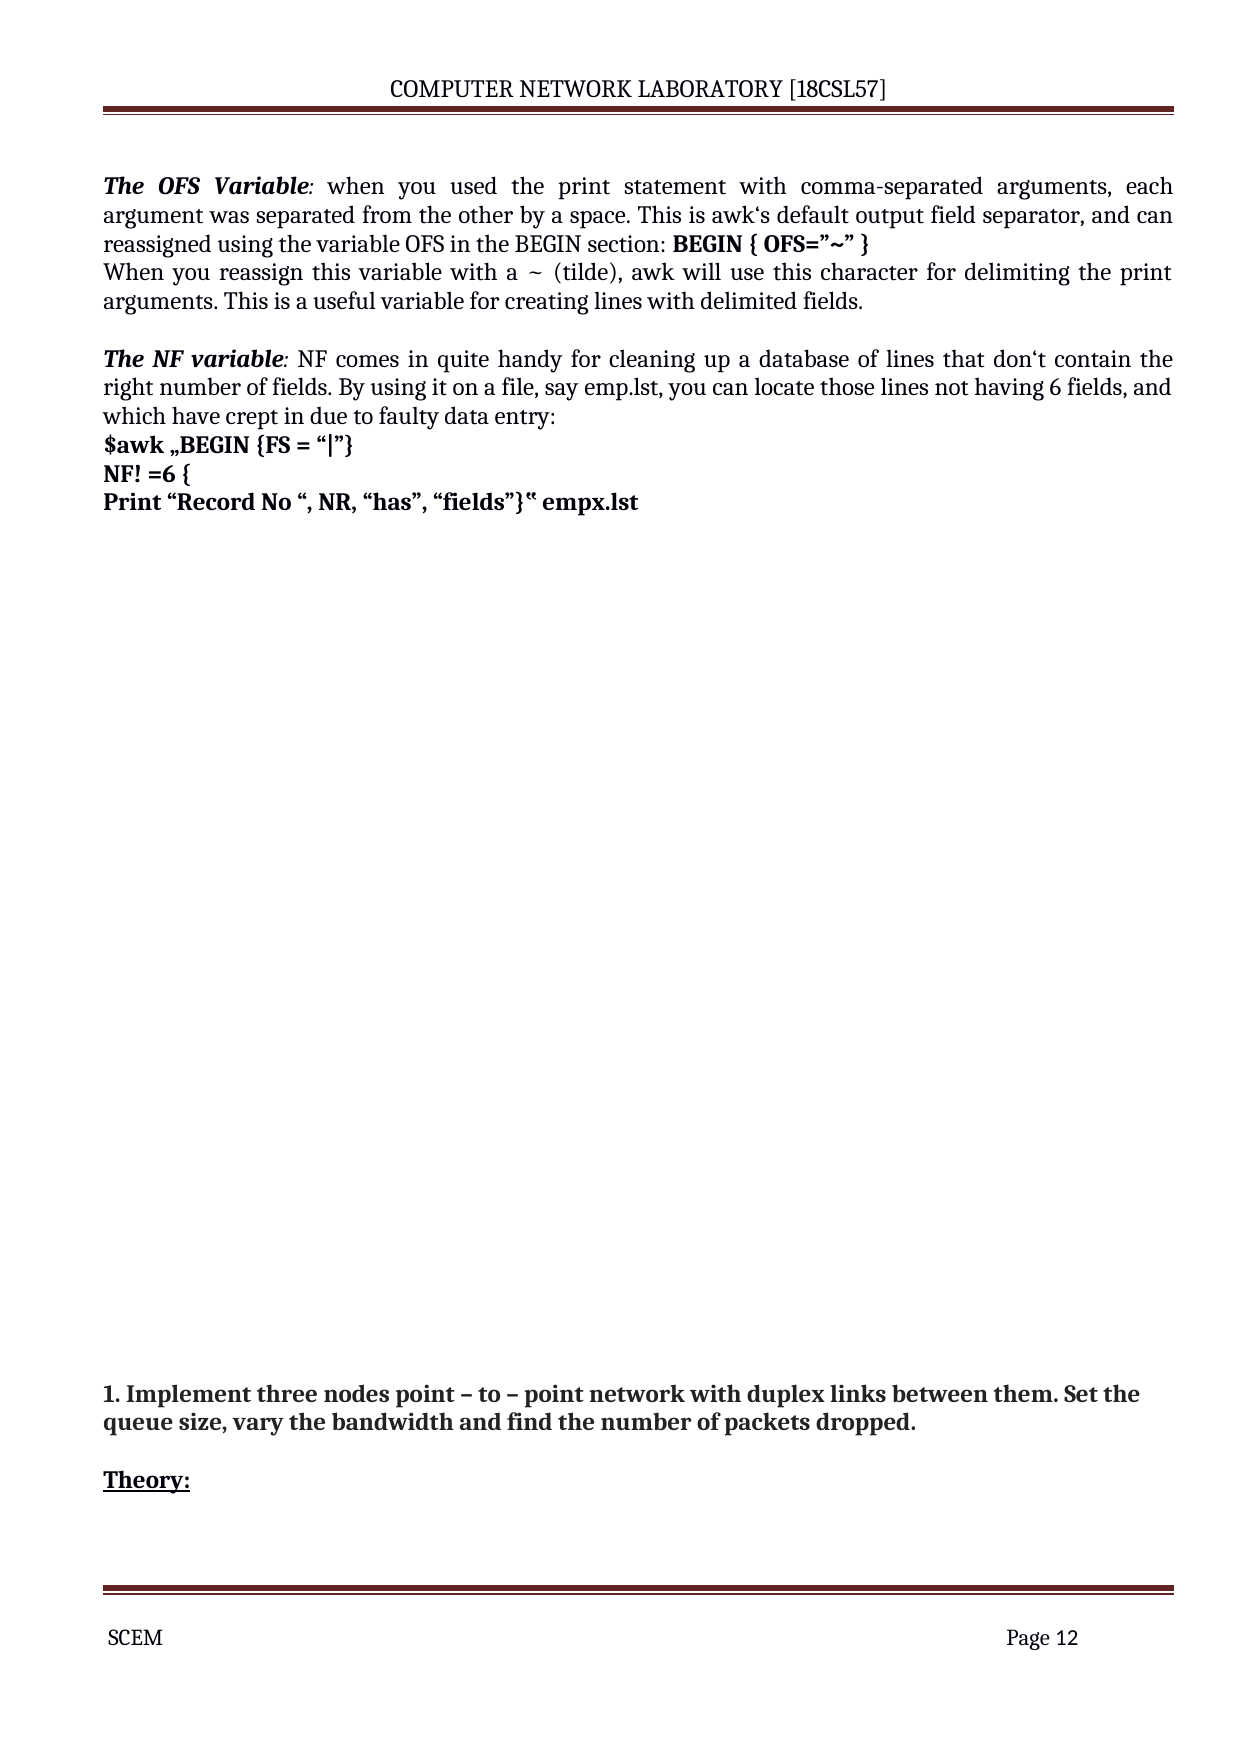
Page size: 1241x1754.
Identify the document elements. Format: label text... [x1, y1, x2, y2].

text $awk „BEGIN {FS = “|”} [103, 431, 1174, 459]
text Theory: [103, 1466, 1174, 1494]
text The OFS Variable: when you used the print statement with comma-separated arguments, each argument was separated from the other by a space. This is awk‘s default output field separator, and can reassigned using the variable OFS in the BEGIN section: BEGIN { OFS=”~” } [103, 172, 1174, 258]
text When you reassign this variable with a ~ (tilde), awk will use this character for delimiting the print arguments. This is a useful variable for creating lines with delimited fields. [103, 258, 1174, 316]
text 1. Implement three nodes point – to – point network with duplex links between them. Set the queue size, vary the bandwidth and find the number of packets dropped. [103, 1379, 1174, 1437]
text NF! =6 { [103, 459, 1174, 488]
text Print “Record No “, NR, “has”, “fields”}‟ empx.lst [103, 488, 1174, 517]
text The NF variable: NF comes in quite handy for cleaning up a database of lines that don‘t contain the right number of fields. By using it on a file, say emp.lst, you can locate those lines not having 6 fields, and which have crept in due to faulty data entry: [103, 344, 1174, 431]
